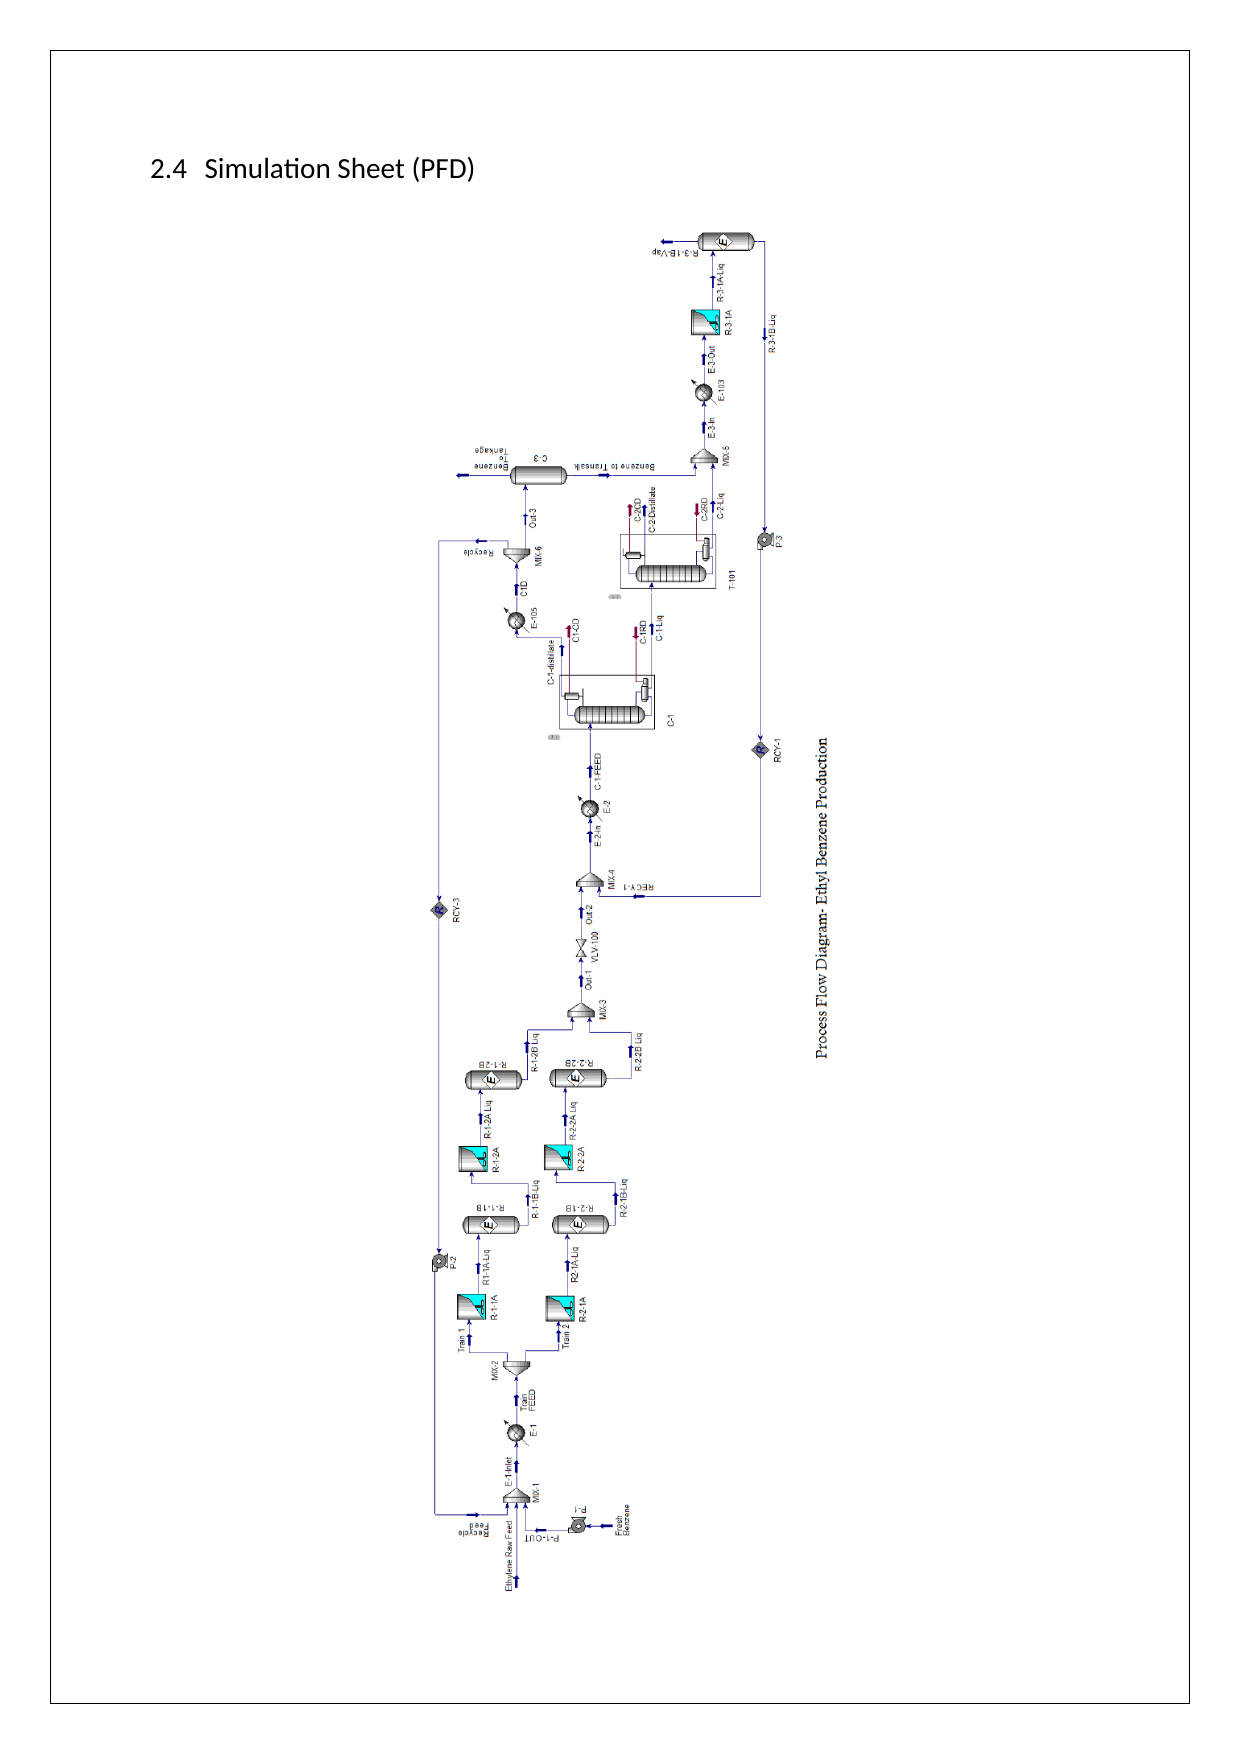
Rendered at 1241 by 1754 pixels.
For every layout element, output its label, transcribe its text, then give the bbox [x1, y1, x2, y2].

picture [426, 229, 841, 1593]
subtitle 2.4 Simulation Sheet (PFD) [150, 150, 1090, 186]
